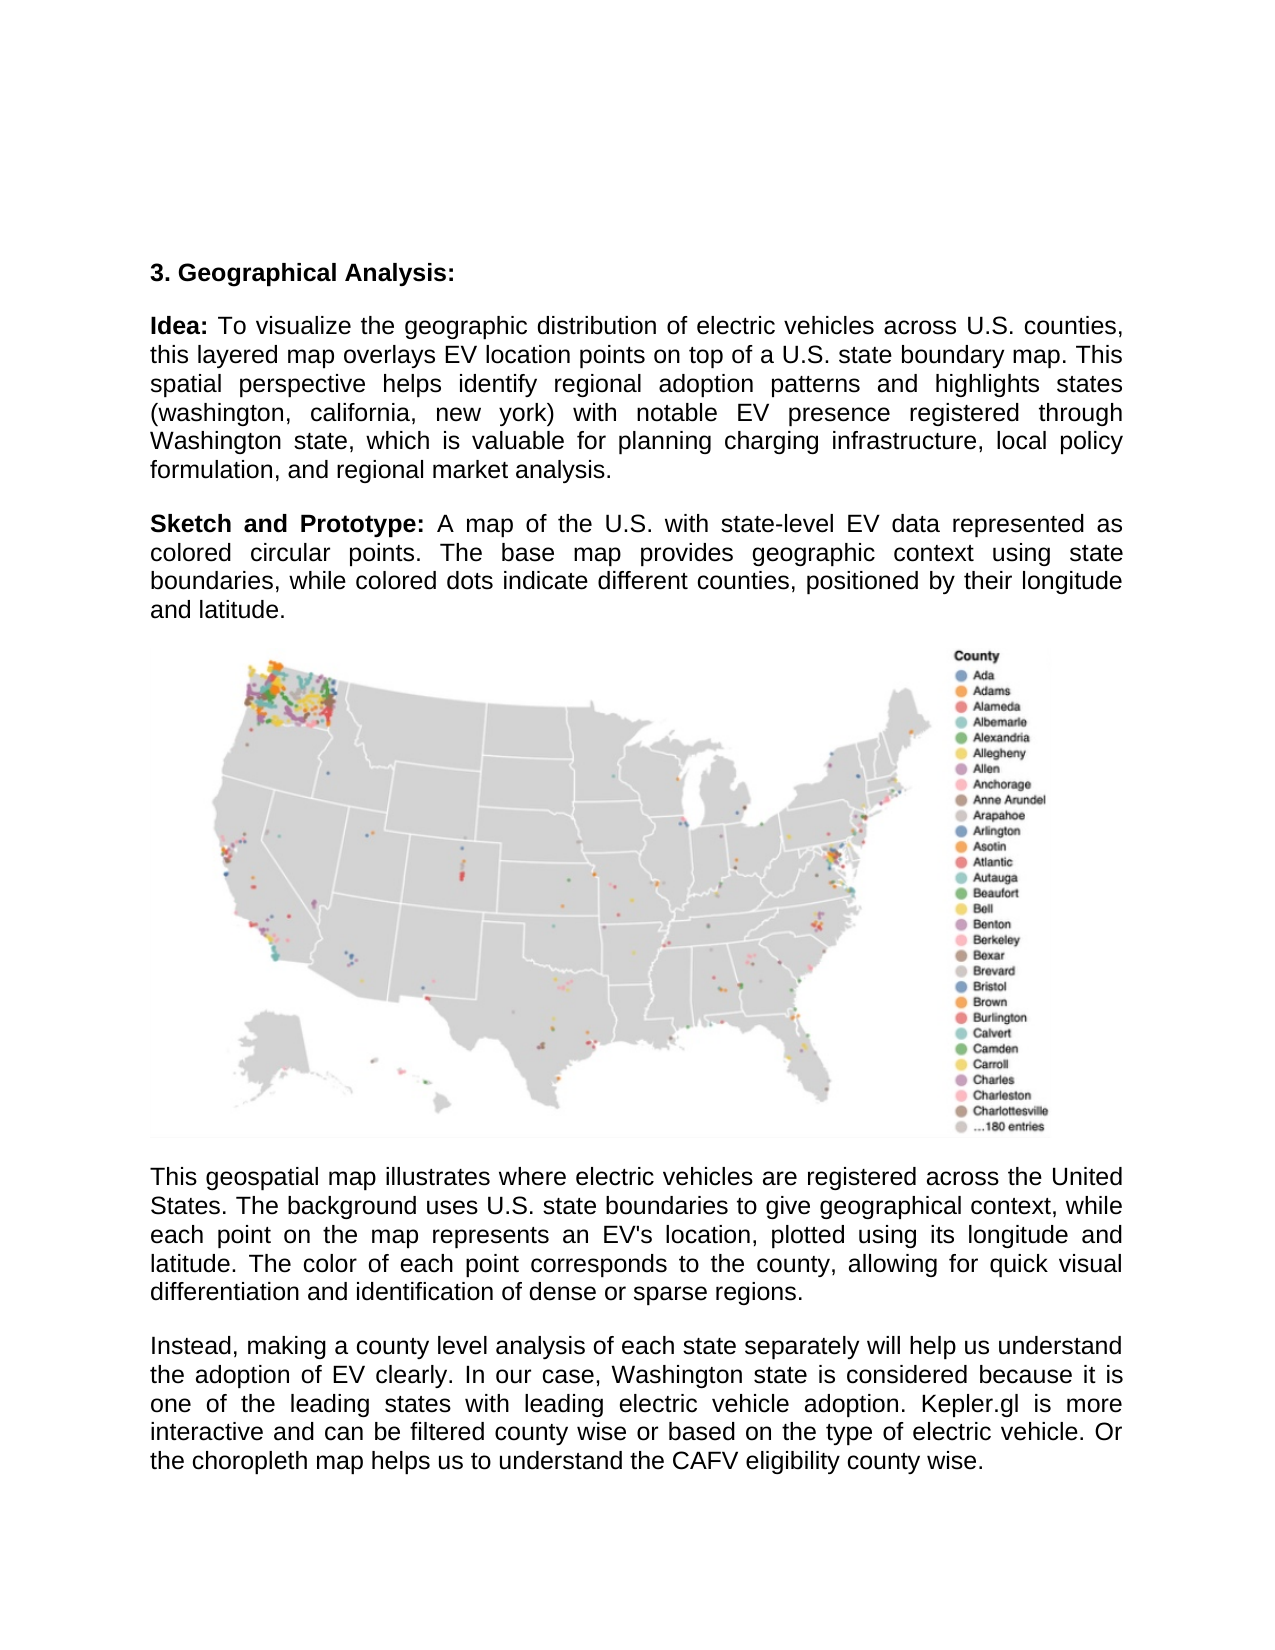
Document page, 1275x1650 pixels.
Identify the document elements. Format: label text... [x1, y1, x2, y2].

picture [150, 648, 1052, 1138]
text 3. Geographical Analysis: [150, 257, 1125, 286]
text Sketch and Prototype: A map of the U.S. with state-level EV data represented as colored circular points. The base map provides geographic context using state boundaries, while colored dots indicate different counties, positioned by their longitude and latitude. [150, 509, 1125, 624]
text Idea: To visualize the geographic distribution of electric vehicles across U.S. counties, this layered map overlays EV location points on top of a U.S. state boundary map. This spatial perspective helps identify regional adoption patterns and highlights states (washington, california, new york) with notable EV presence registered through Washington state, which is valuable for planning charging infrastructure, local policy formulation, and regional market analysis. [150, 311, 1125, 484]
text This geospatial map illustrates where electric vehicles are registered across the United States. The background uses U.S. state boundaries to give geographical context, while each point on the map represents an EV's location, plotted using its longitude and latitude. The color of each point corresponds to the county, allowing for quick visual differentiation and identification of dense or sparse regions. [150, 1162, 1125, 1306]
text Instead, making a county level analysis of each state separately will help us understand the adoption of EV clearly. In our case, Washington state is considered because it is one of the leading states with leading electric vehicle adoption. Kepler.gl is more interactive and can be filtered county wise or based on the type of electric vehicle. Or the choropleth map helps us to understand the CAFV eligibility county wise. [150, 1331, 1125, 1475]
